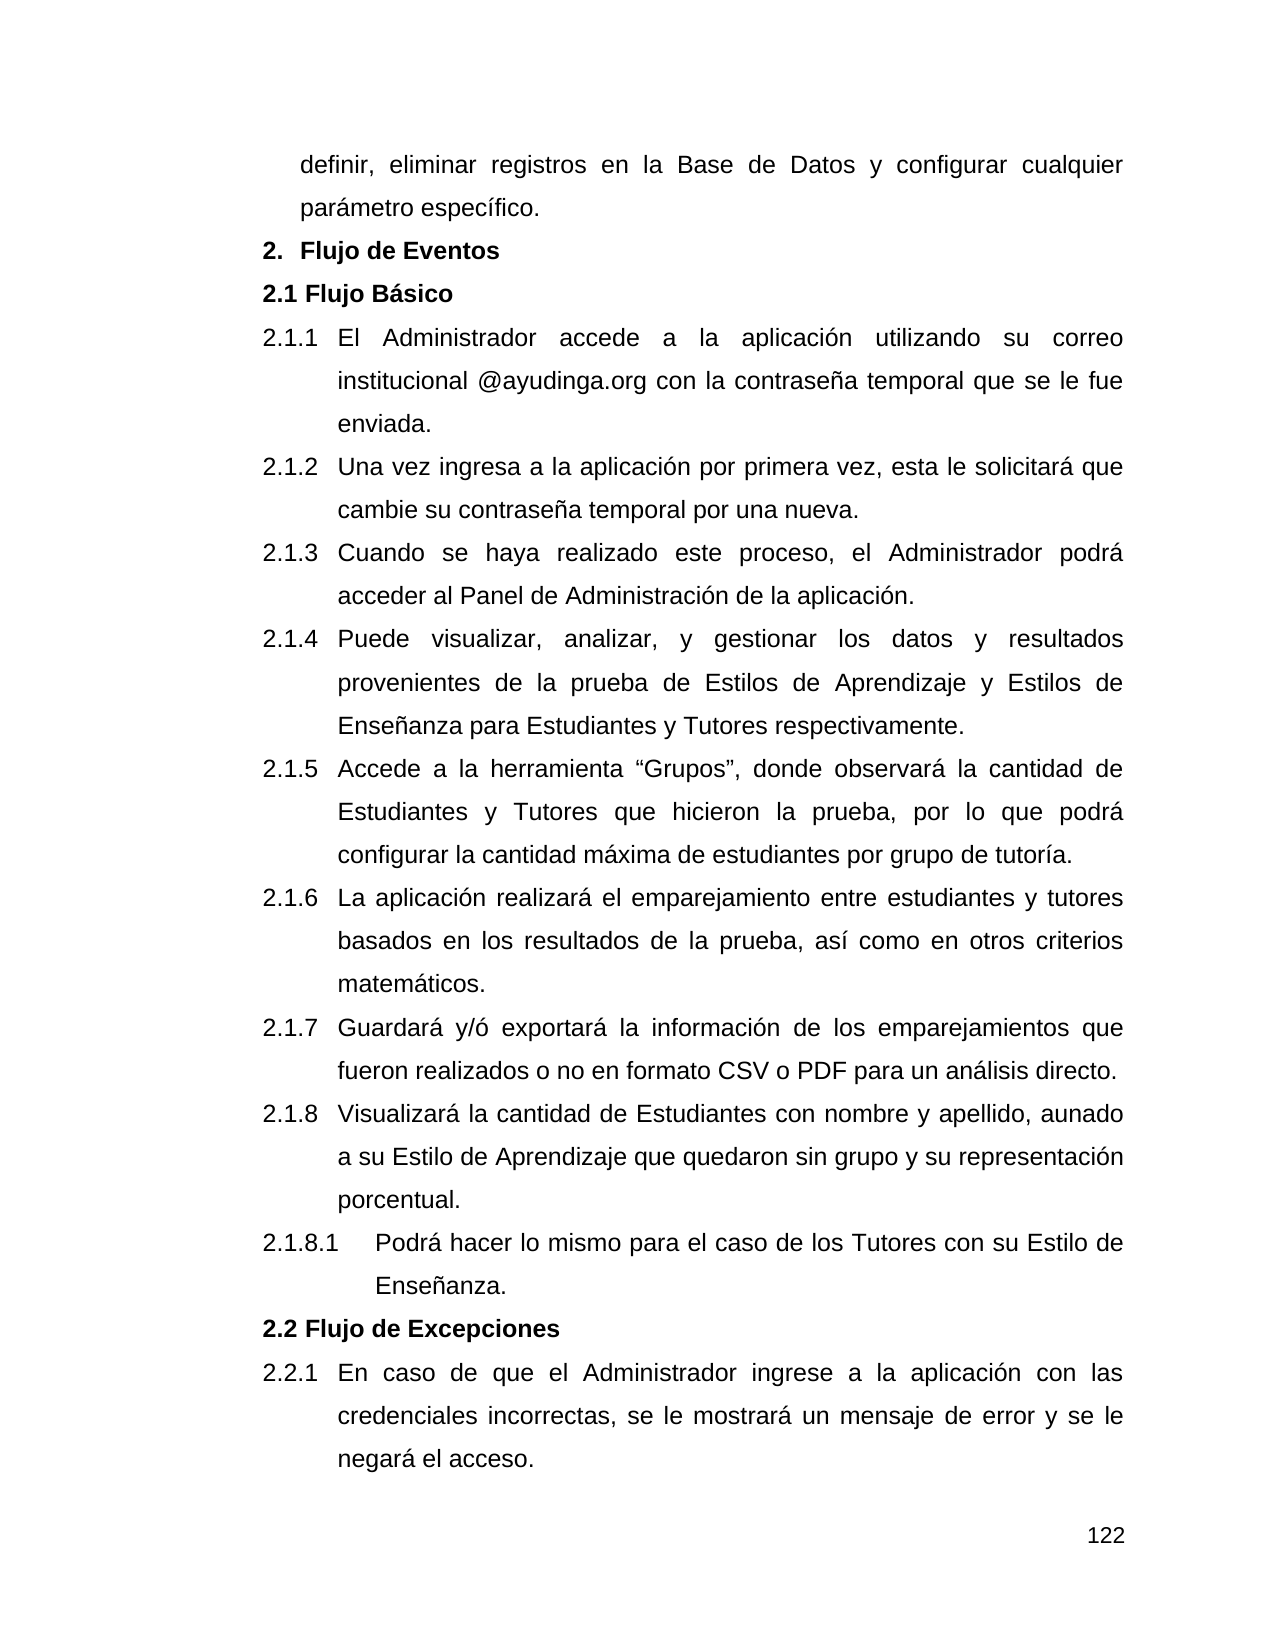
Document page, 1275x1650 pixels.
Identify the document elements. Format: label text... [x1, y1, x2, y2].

list La aplicación realizará el emparejamiento entre estudiantes y tutores basados en los resultados de la prueba, así como en otros criterios matemáticos. [262, 883, 1125, 998]
list Podrá hacer lo mismo para el caso de los Tutores con su Estilo de Enseñanza. [262, 1228, 1125, 1300]
list En caso de que el Administrador ingrese a la aplicación con las credenciales incorrectas, se le mostrará un mensaje de error y se le negará el acceso. [262, 1357, 1125, 1472]
list Flujo Básico [262, 279, 1125, 308]
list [262, 150, 1125, 222]
list Una vez ingresa a la aplicación por primera vez, esta le solicitará que cambie su contraseña temporal por una nueva. [262, 452, 1125, 524]
list Visualizará la cantidad de Estudiantes con nombre y apellido, aunado a su Estilo de Aprendizaje que quedaron sin grupo y su representación porcentual. [262, 1099, 1125, 1214]
list Cuando se haya realizado este proceso, el Administrador podrá acceder al Panel de Administración de la aplicación. [262, 538, 1125, 610]
list Accede a la herramienta “Grupos”, donde observará la cantidad de Estudiantes y Tutores que hicieron la prueba, por lo que podrá configurar la cantidad máxima de estudiantes por grupo de tutoría. [262, 754, 1125, 869]
list Puede visualizar, analizar, y gestionar los datos y resultados provenientes de la prueba de Estilos de Aprendizaje y Estilos de Enseñanza para Estudiantes y Tutores respectivamente. [262, 624, 1125, 739]
list El Administrador accede a la aplicación utilizando su correo institucional @ayudinga.org con la contraseña temporal que se le fue enviada. [262, 322, 1125, 437]
list Guardará y/ó exportará la información de los emparejamientos que fueron realizados o no en formato CSV o PDF para un análisis directo. [262, 1012, 1125, 1084]
list Flujo de Excepciones [262, 1314, 1125, 1343]
list Flujo de Eventos [262, 236, 1125, 265]
